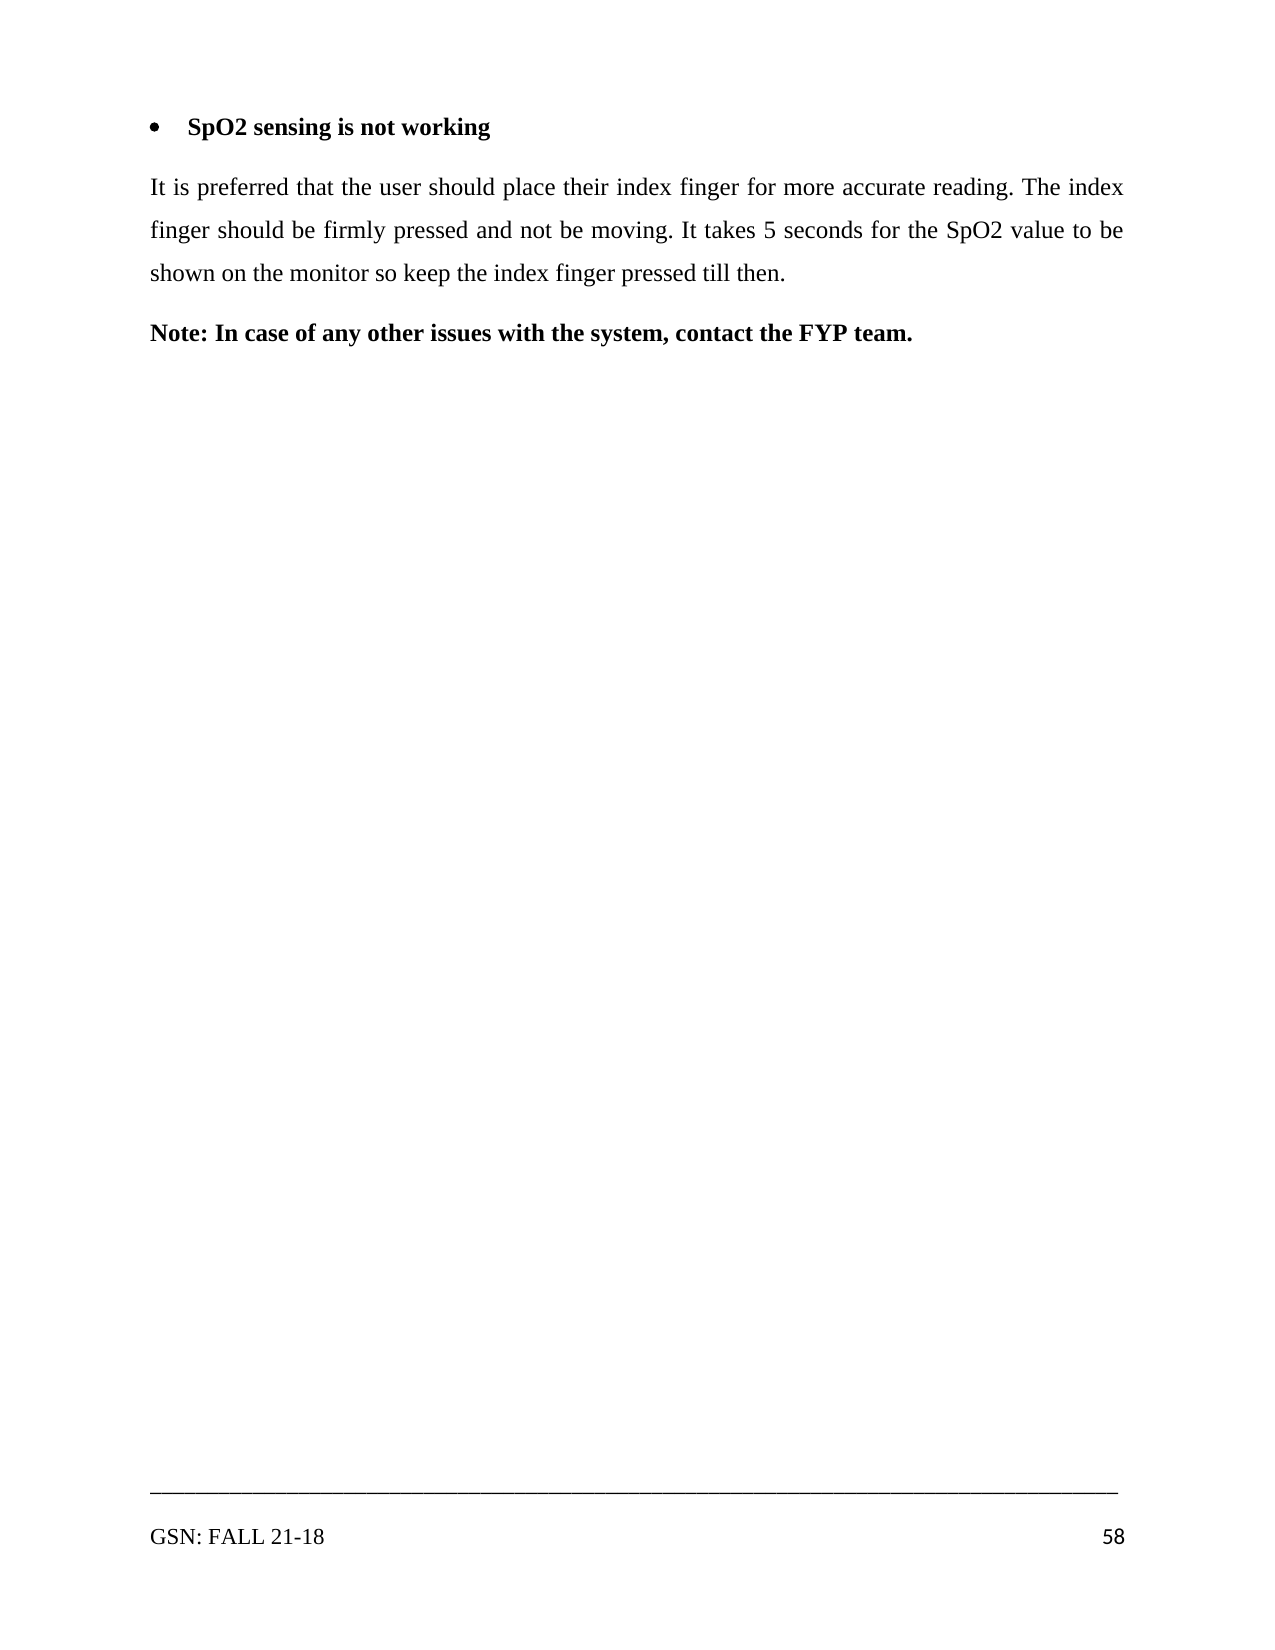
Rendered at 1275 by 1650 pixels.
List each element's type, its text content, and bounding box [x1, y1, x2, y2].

list SpO2 sensing is not working [150, 112, 1125, 141]
text Note: In case of any other issues with the system, contact the FYP team. [150, 318, 1125, 347]
text It is preferred that the user should place their index finger for more accurate reading. The index finger should be firmly pressed and not be moving. It takes 5 seconds for the SpO2 value to be shown on the monitor so keep the index finger pressed till then. [150, 172, 1125, 287]
